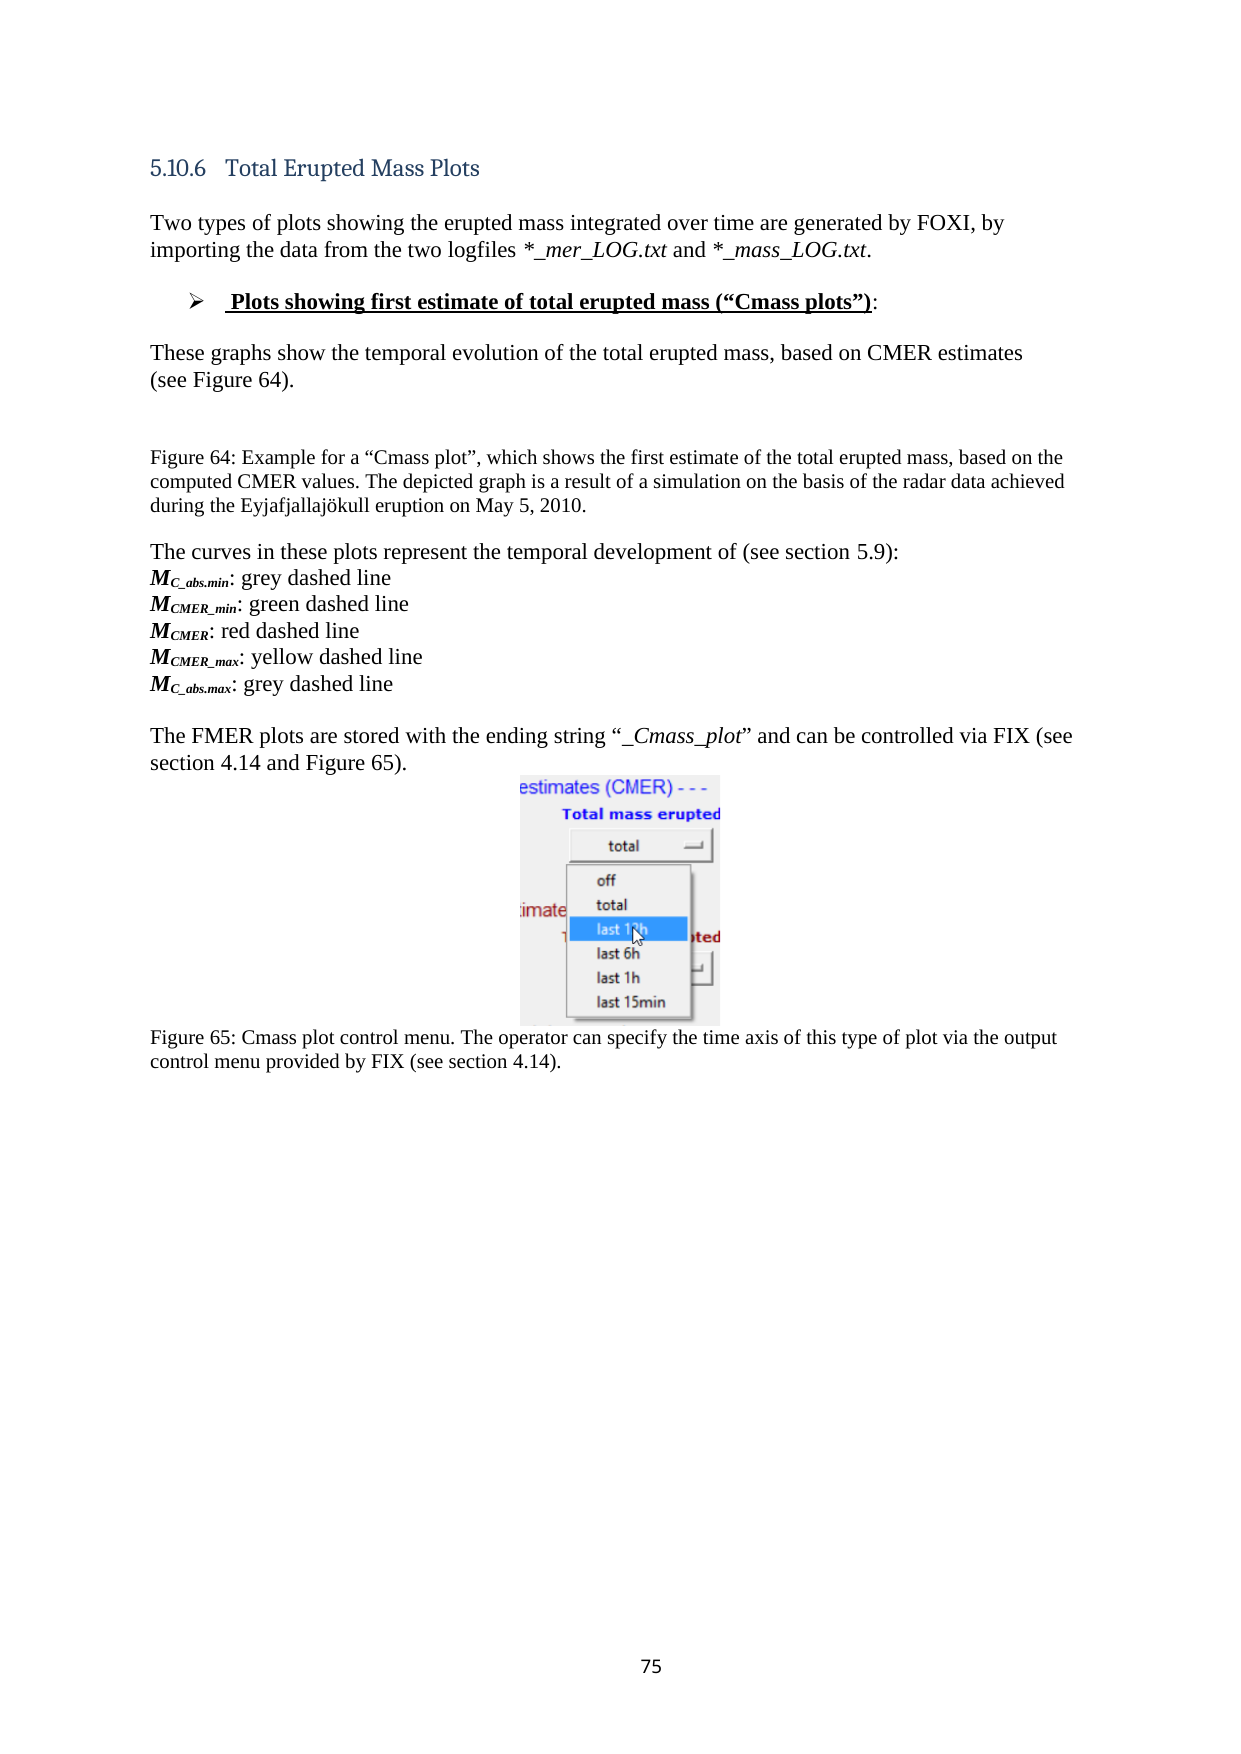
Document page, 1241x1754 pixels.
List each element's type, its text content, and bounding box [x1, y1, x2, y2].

text MCMER: red dashed line [150, 617, 1090, 643]
subtitle Total Erupted Mass Plots [150, 154, 1090, 183]
text MC_abs.min: grey dashed line [150, 564, 1090, 591]
text MCMER_max: yellow dashed line [150, 643, 1090, 669]
text MC_abs.max: grey dashed line [150, 669, 1090, 696]
picture [520, 775, 721, 1026]
list Plots showing first estimate of total erupted mass (“Cmass plots”): [187, 288, 1090, 315]
text MCMER_min: green dashed line [150, 591, 1090, 617]
text The curves in these plots represent the temporal development of (see section 5.9): [150, 538, 1090, 564]
text Figure : Cmass plot control menu. The operator can specify the time axis of this type of plot via the output control menu provided by FIX (see section 4.13). [150, 1025, 1090, 1073]
text Figure : Example for a “Cmass plot”, which shows the first estimate of the total erupted mass, based on the computed CMER values. The depicted graph is a result of a simulation on the basis of the radar data achieved during the Eyjafjallajökull eruption on May 5, 2010. [150, 445, 1090, 517]
text Two types of plots showing the erupted mass integrated over time are generated by FOXI, by importing the data from the two logfiles *_mer_LOG.txt and *_mass_LOG.txt. [150, 209, 1090, 288]
